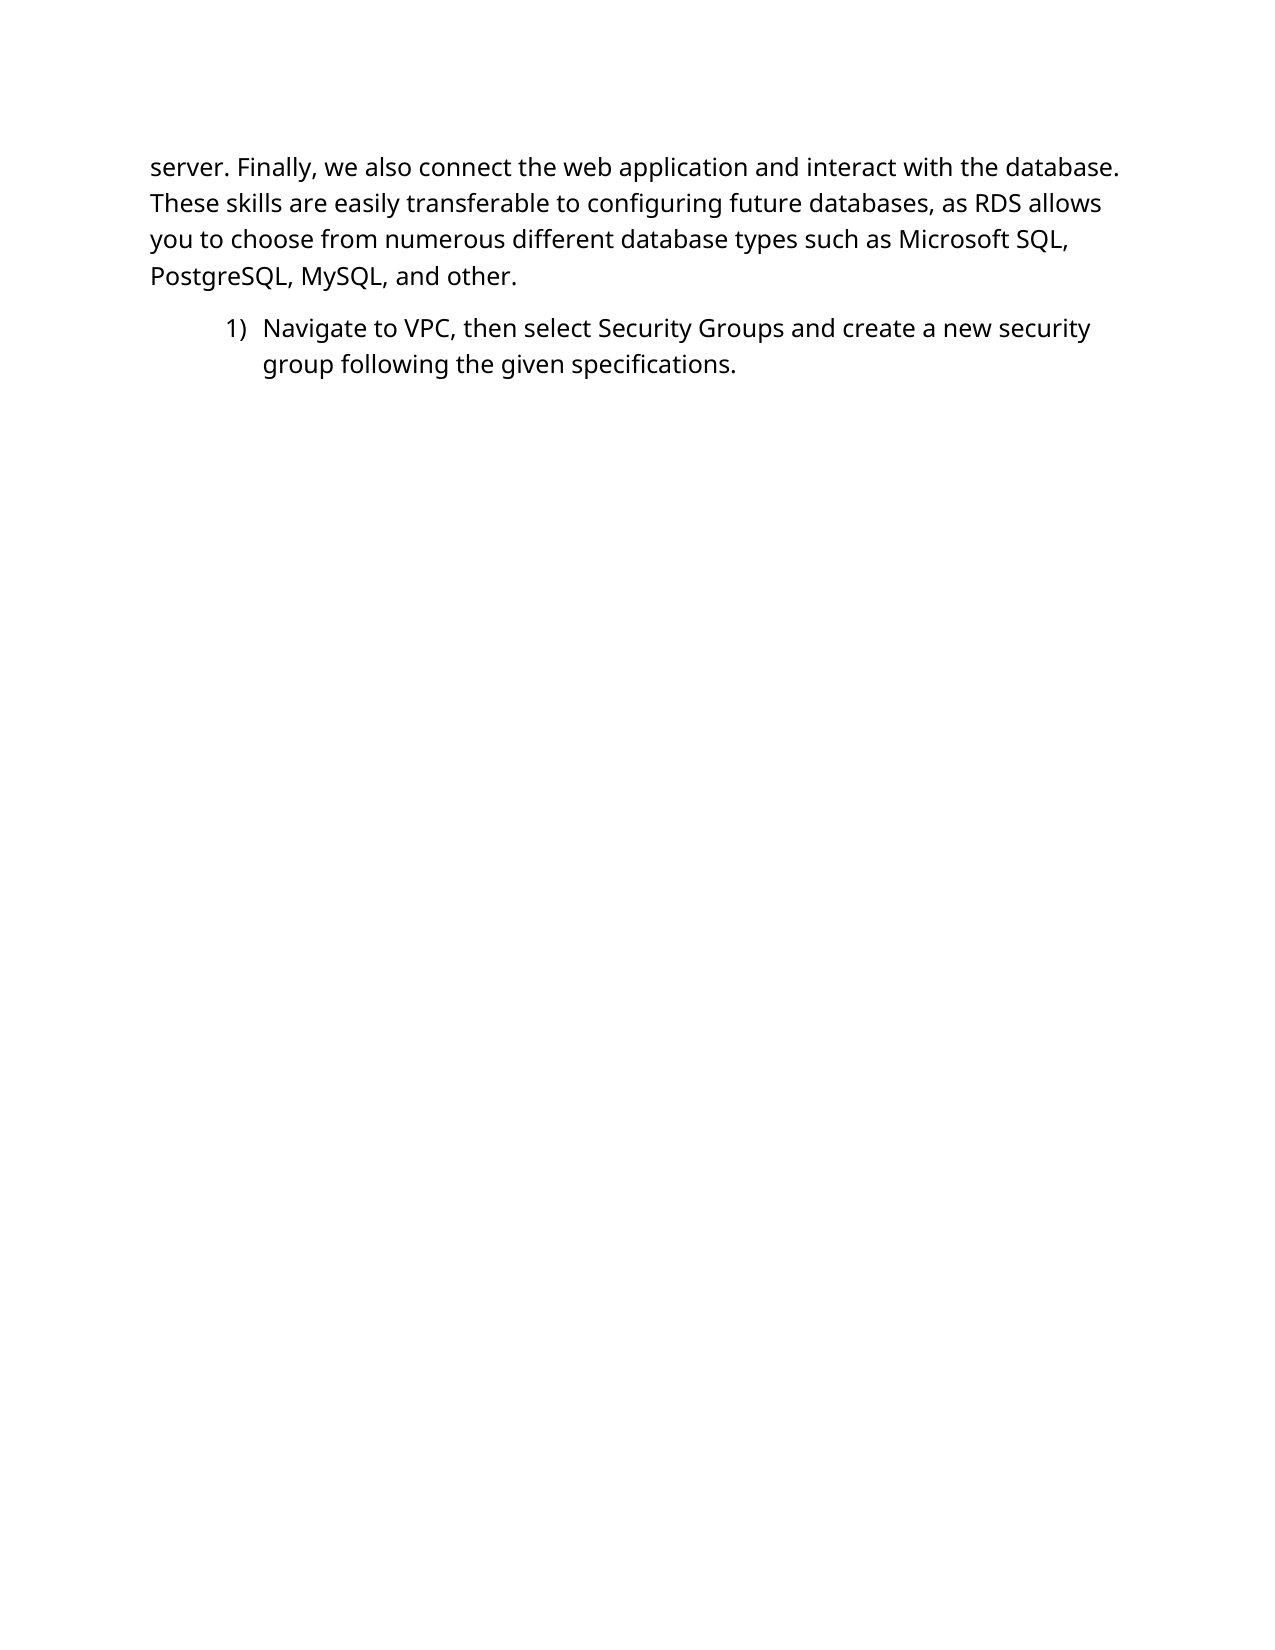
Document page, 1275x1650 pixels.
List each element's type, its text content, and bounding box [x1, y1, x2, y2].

list Navigate to VPC, then select Security Groups and create a new security group following the given specifications. [225, 311, 1125, 381]
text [150, 150, 1125, 292]
